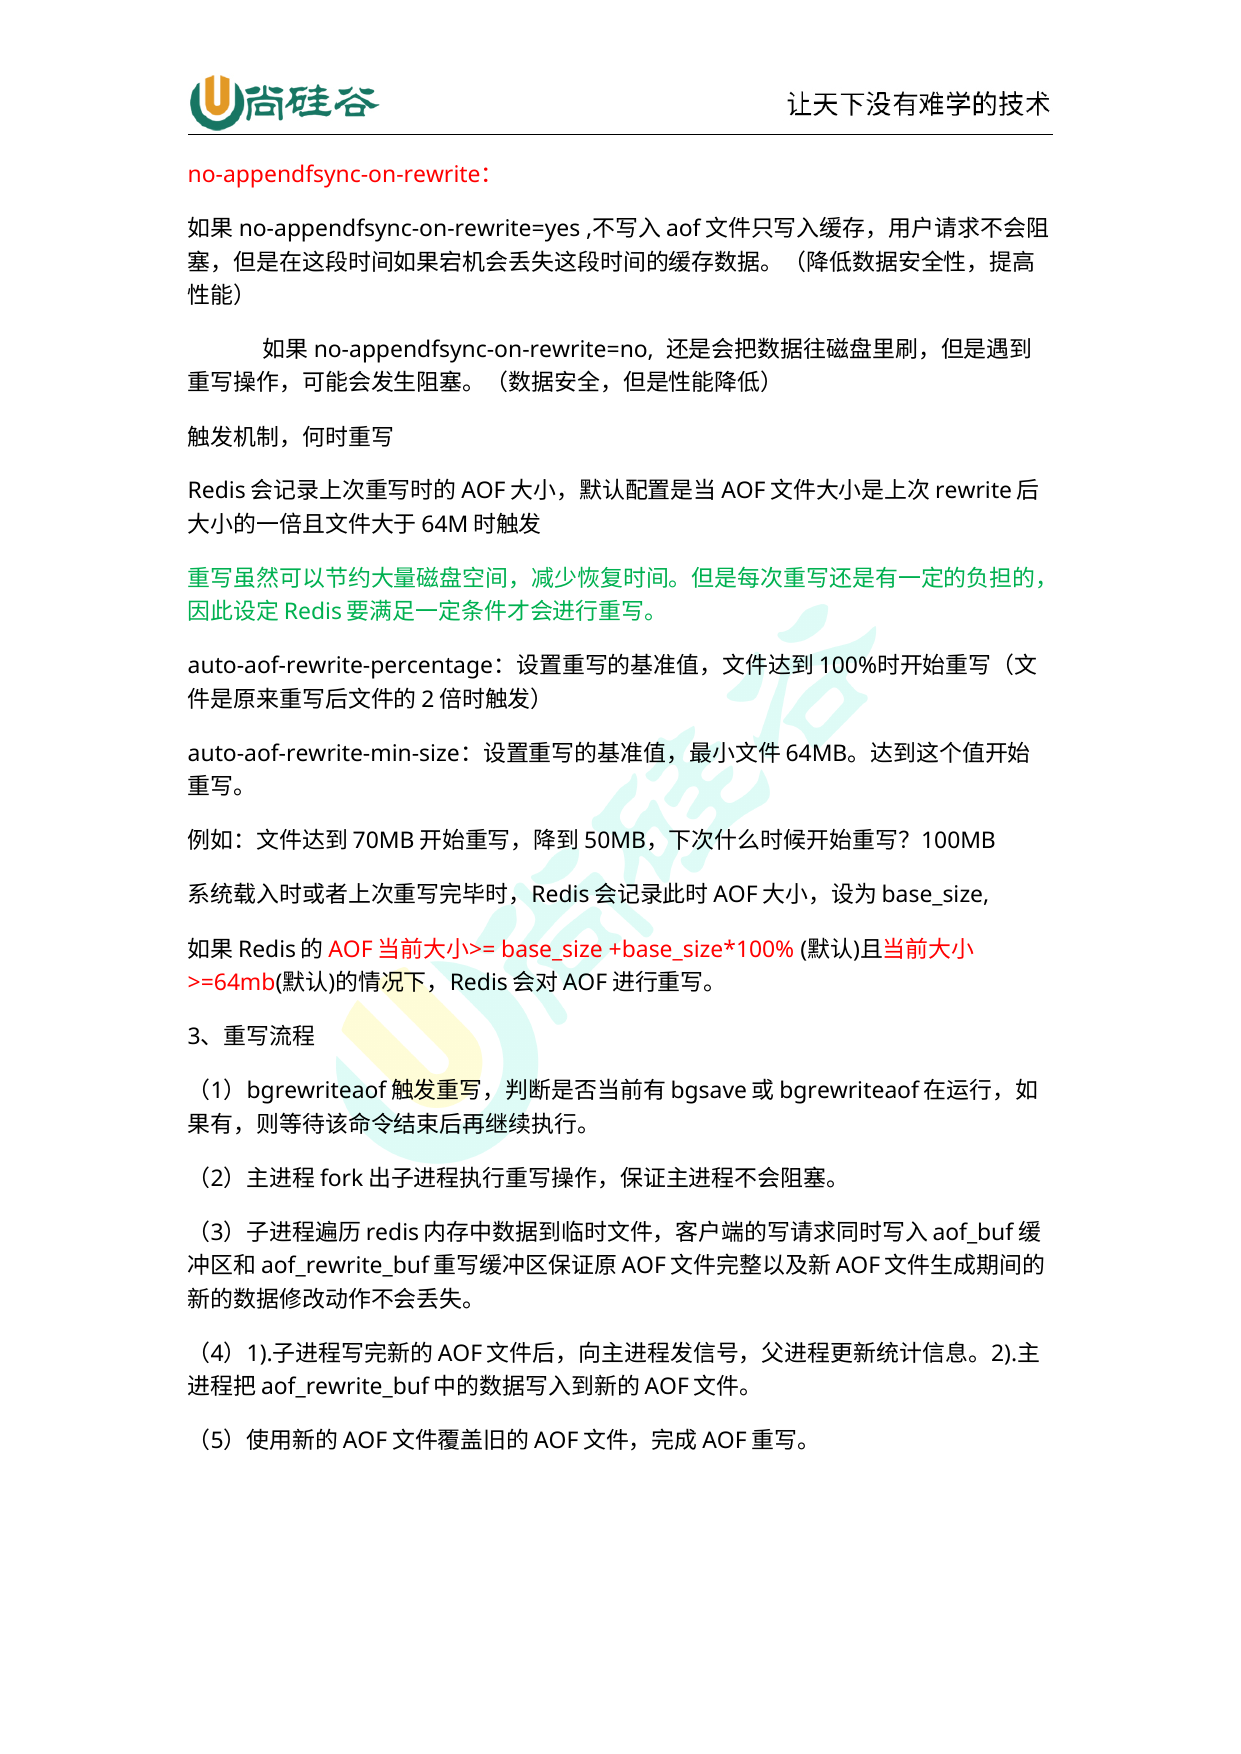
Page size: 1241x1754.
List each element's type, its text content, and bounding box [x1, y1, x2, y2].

picture [187, 73, 1053, 132]
text 重写虽然可以节约大量磁盘空间，减少恢复时间。但是每次重写还是有一定的负担的，因此设定Redis要满足一定条件才会进行重写。 [187, 560, 1053, 626]
text （2）主进程fork出子进程执行重写操作，保证主进程不会阻塞。 [187, 1159, 1053, 1193]
text no-appendfsync-on-rewrite： [187, 156, 1053, 189]
text （1）bgrewriteaof触发重写，判断是否当前有bgsave或bgrewriteaof在运行，如果有，则等待该命令结束后再继续执行。 [187, 1072, 1053, 1139]
text 3、重写流程 [187, 1018, 1053, 1051]
text 例如：文件达到70MB开始重写，降到50MB，下次什么时候开始重写？100MB [187, 822, 1053, 856]
text （3）子进程遍历redis内存中数据到临时文件，客户端的写请求同时写入aof_buf缓冲区和aof_rewrite_buf重写缓冲区保证原AOF文件完整以及新AOF文件生成期间的新的数据修改动作不会丢失。 [187, 1214, 1053, 1314]
text 触发机制，何时重写 [187, 418, 1053, 452]
text auto-aof-rewrite-percentage：设置重写的基准值，文件达到100%时开始重写（文件是原来重写后文件的2倍时触发） [187, 647, 1053, 714]
text 如果Redis的AOF当前大小>= base_size +base_size*100% (默认)且当前大小>=64mb(默认)的情况下，Redis会对AOF进行重写。 [187, 931, 1053, 997]
text 如果 no-appendfsync-on-rewrite=yes ,不写入aof文件只写入缓存，用户请求不会阻塞，但是在这段时间如果宕机会丢失这段时间的缓存数据。（降低数据安全性，提高性能） [187, 210, 1053, 310]
text Redis会记录上次重写时的AOF大小，默认配置是当AOF文件大小是上次rewrite后大小的一倍且文件大于64M时触发 [187, 472, 1053, 539]
text （4）1).子进程写完新的AOF文件后，向主进程发信号，父进程更新统计信息。2).主进程把aof_rewrite_buf中的数据写入到新的AOF文件。 [187, 1334, 1053, 1401]
text 系统载入时或者上次重写完毕时，Redis会记录此时AOF大小，设为base_size, [187, 876, 1053, 910]
text 如果 no-appendfsync-on-rewrite=no, 还是会把数据往磁盘里刷，但是遇到重写操作，可能会发生阻塞。（数据安全，但是性能降低） [187, 331, 1053, 397]
text （5）使用新的AOF文件覆盖旧的AOF文件，完成AOF重写。 [187, 1422, 1053, 1455]
text auto-aof-rewrite-min-size：设置重写的基准值，最小文件64MB。达到这个值开始重写。 [187, 735, 1053, 801]
